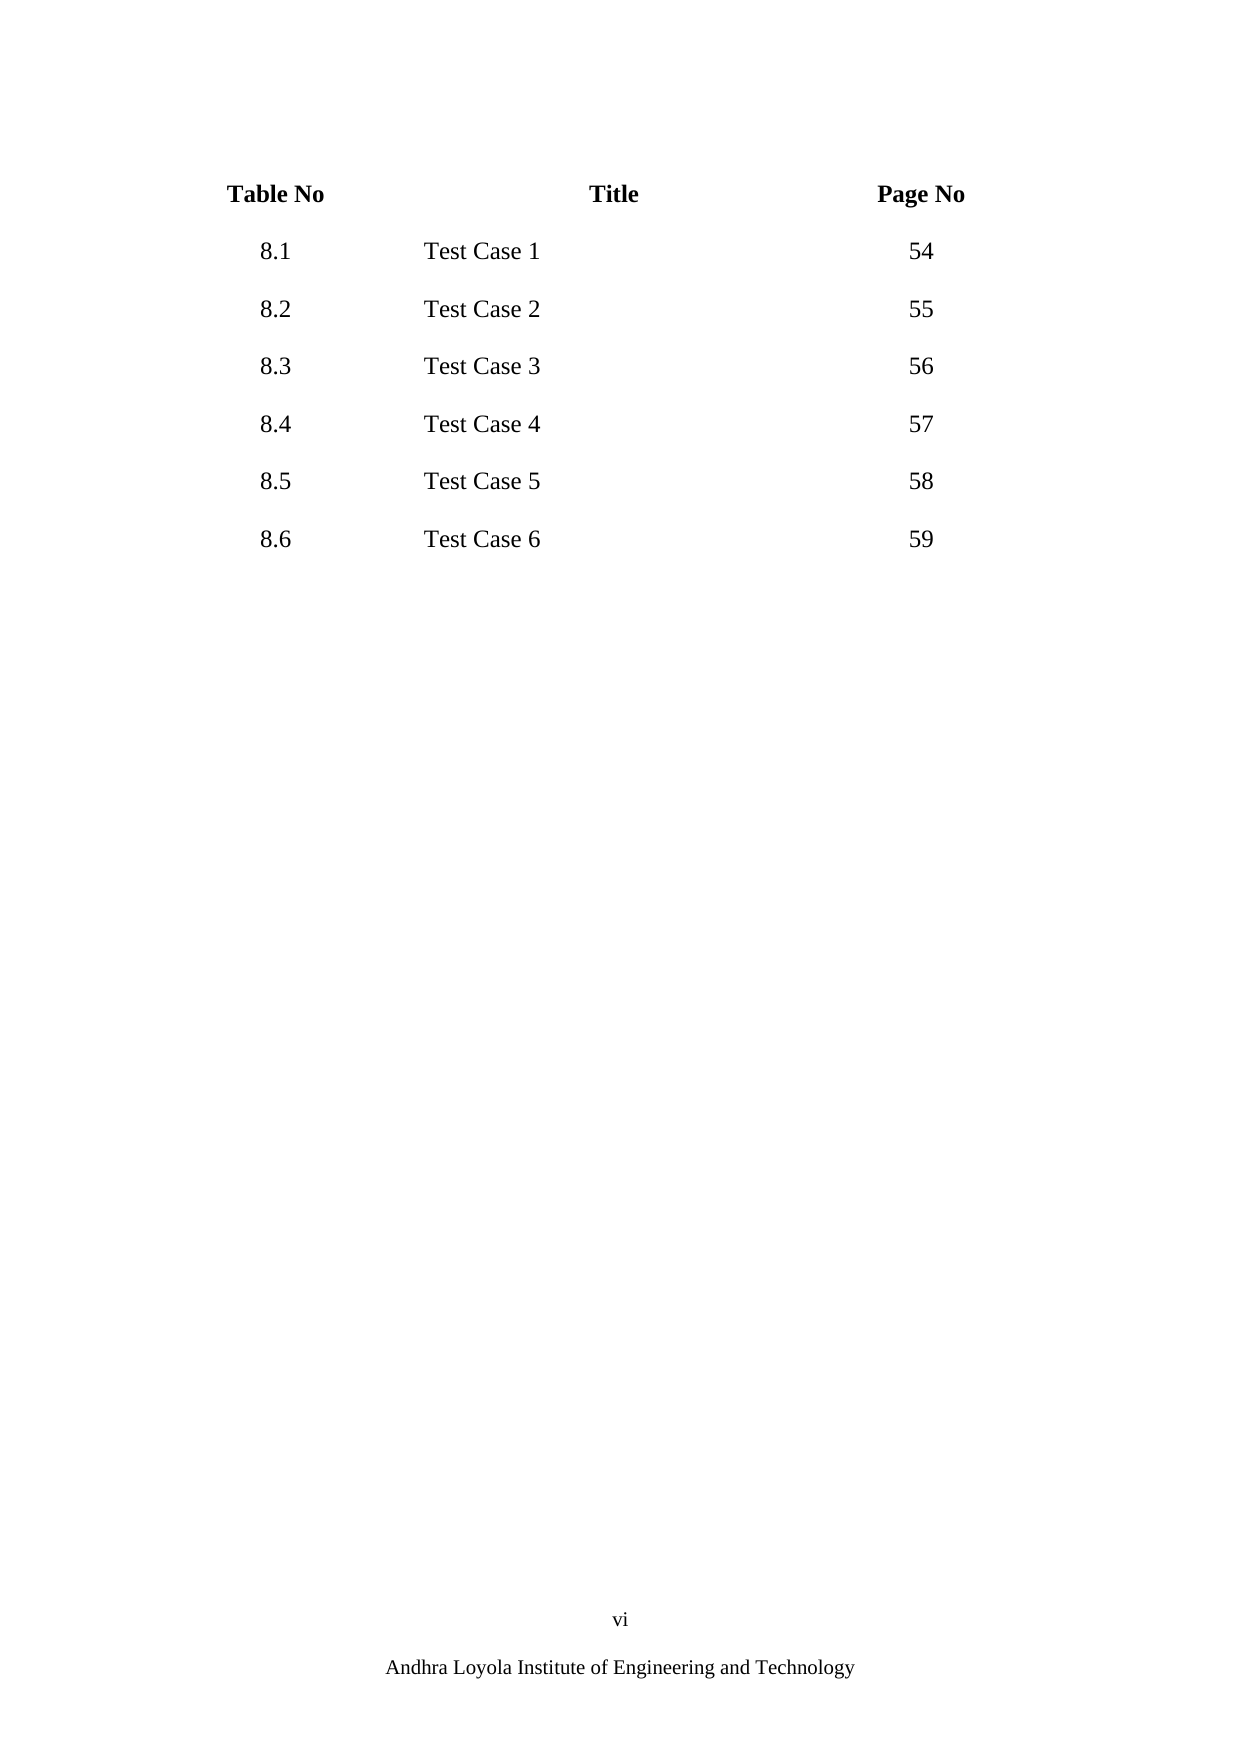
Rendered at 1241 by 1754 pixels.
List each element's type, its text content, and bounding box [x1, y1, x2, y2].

table_cell 8.5 8.6 [139, 438, 412, 552]
table_cell 55 [816, 265, 1027, 322]
table_header Title [413, 150, 816, 207]
table_cell Test Case 1 [413, 208, 816, 265]
table_cell Test Case 2 [413, 265, 816, 322]
table_cell 8.2 [139, 265, 412, 322]
table_cell 8.3 [139, 323, 412, 380]
table_cell 8.1 [139, 208, 412, 265]
table_header Page No [816, 150, 1027, 207]
table_cell Test Case 5 Test Case 6 [413, 438, 816, 552]
table_cell Test Case 3 [413, 323, 816, 380]
table_cell Test Case 4 [413, 380, 816, 437]
table_header Table No [139, 150, 412, 207]
table_cell 54 [816, 208, 1027, 265]
table_cell 8.4 [139, 380, 412, 437]
table_cell 57 [816, 380, 1027, 437]
table_cell 58 59 [816, 438, 1027, 552]
table_cell 56 [816, 323, 1027, 380]
